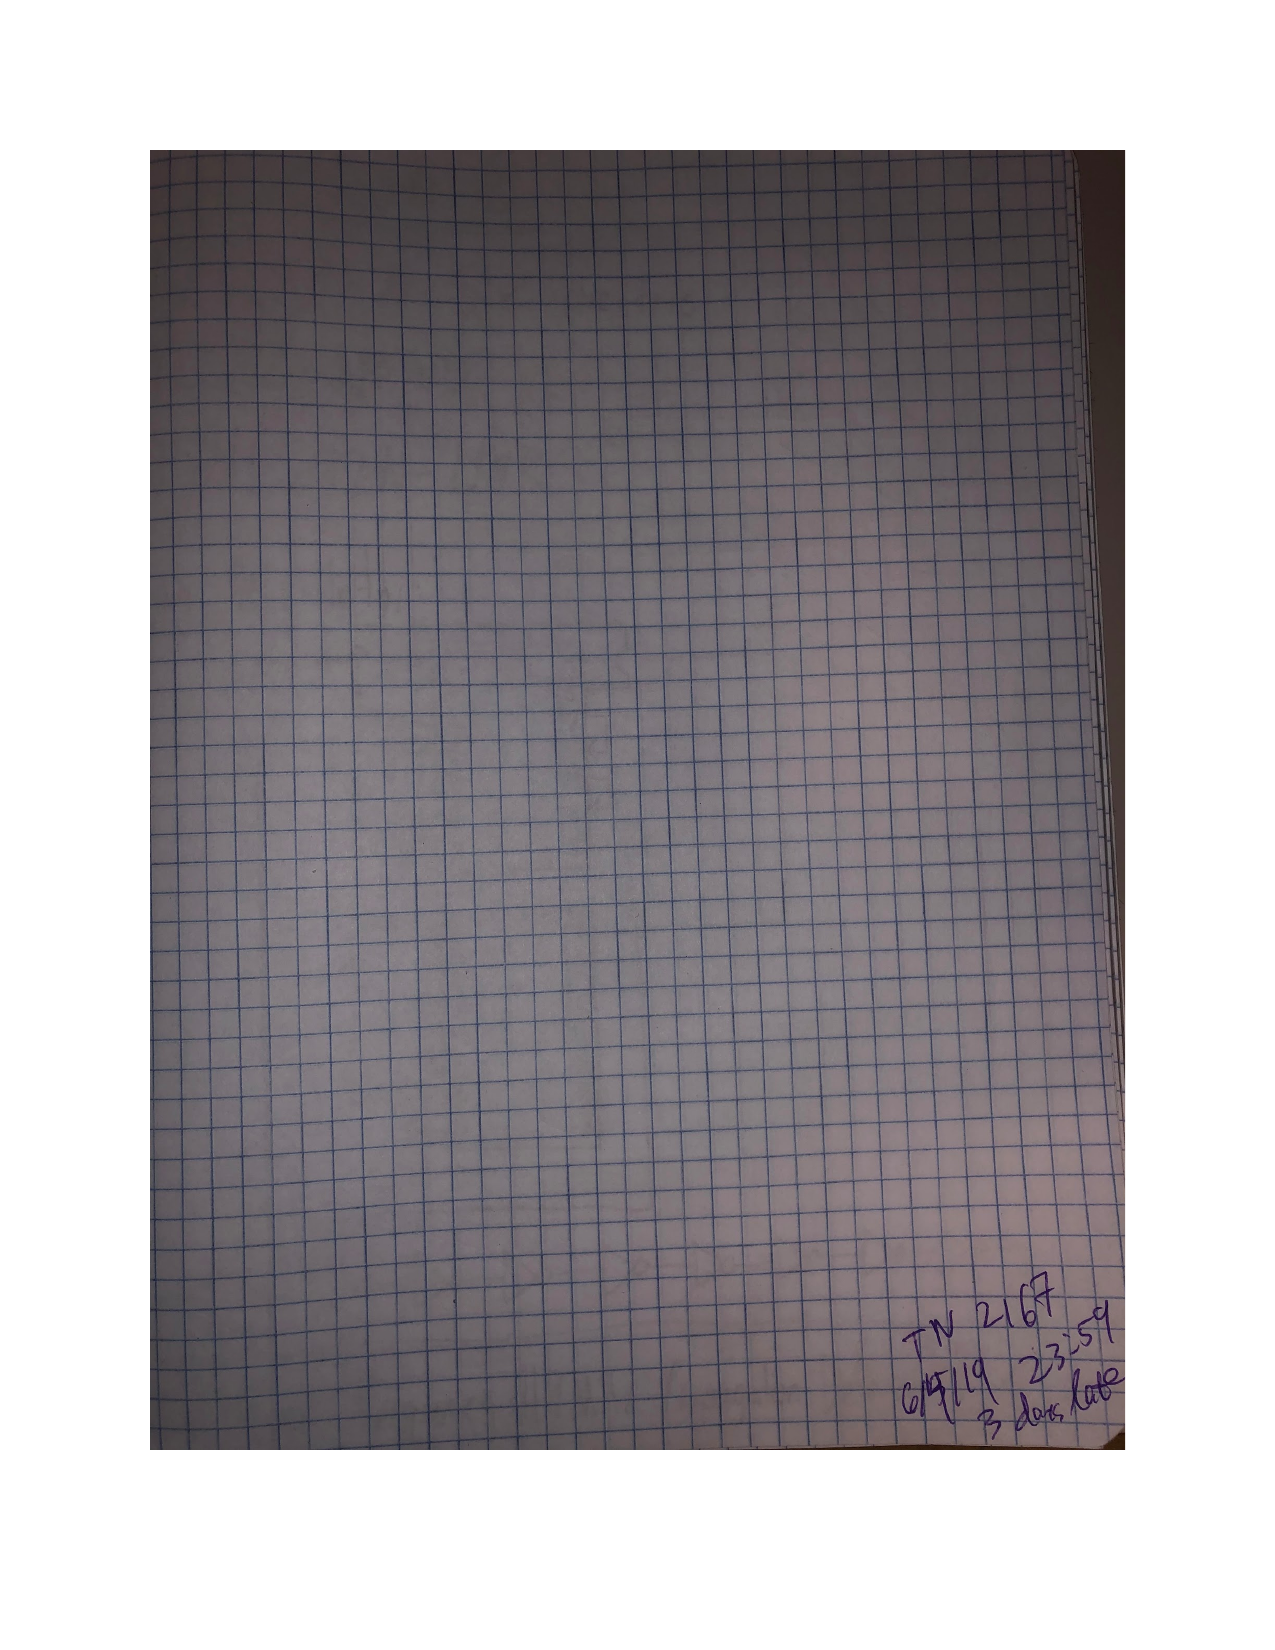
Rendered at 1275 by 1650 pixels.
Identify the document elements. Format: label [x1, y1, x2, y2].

picture [150, 150, 1125, 1450]
